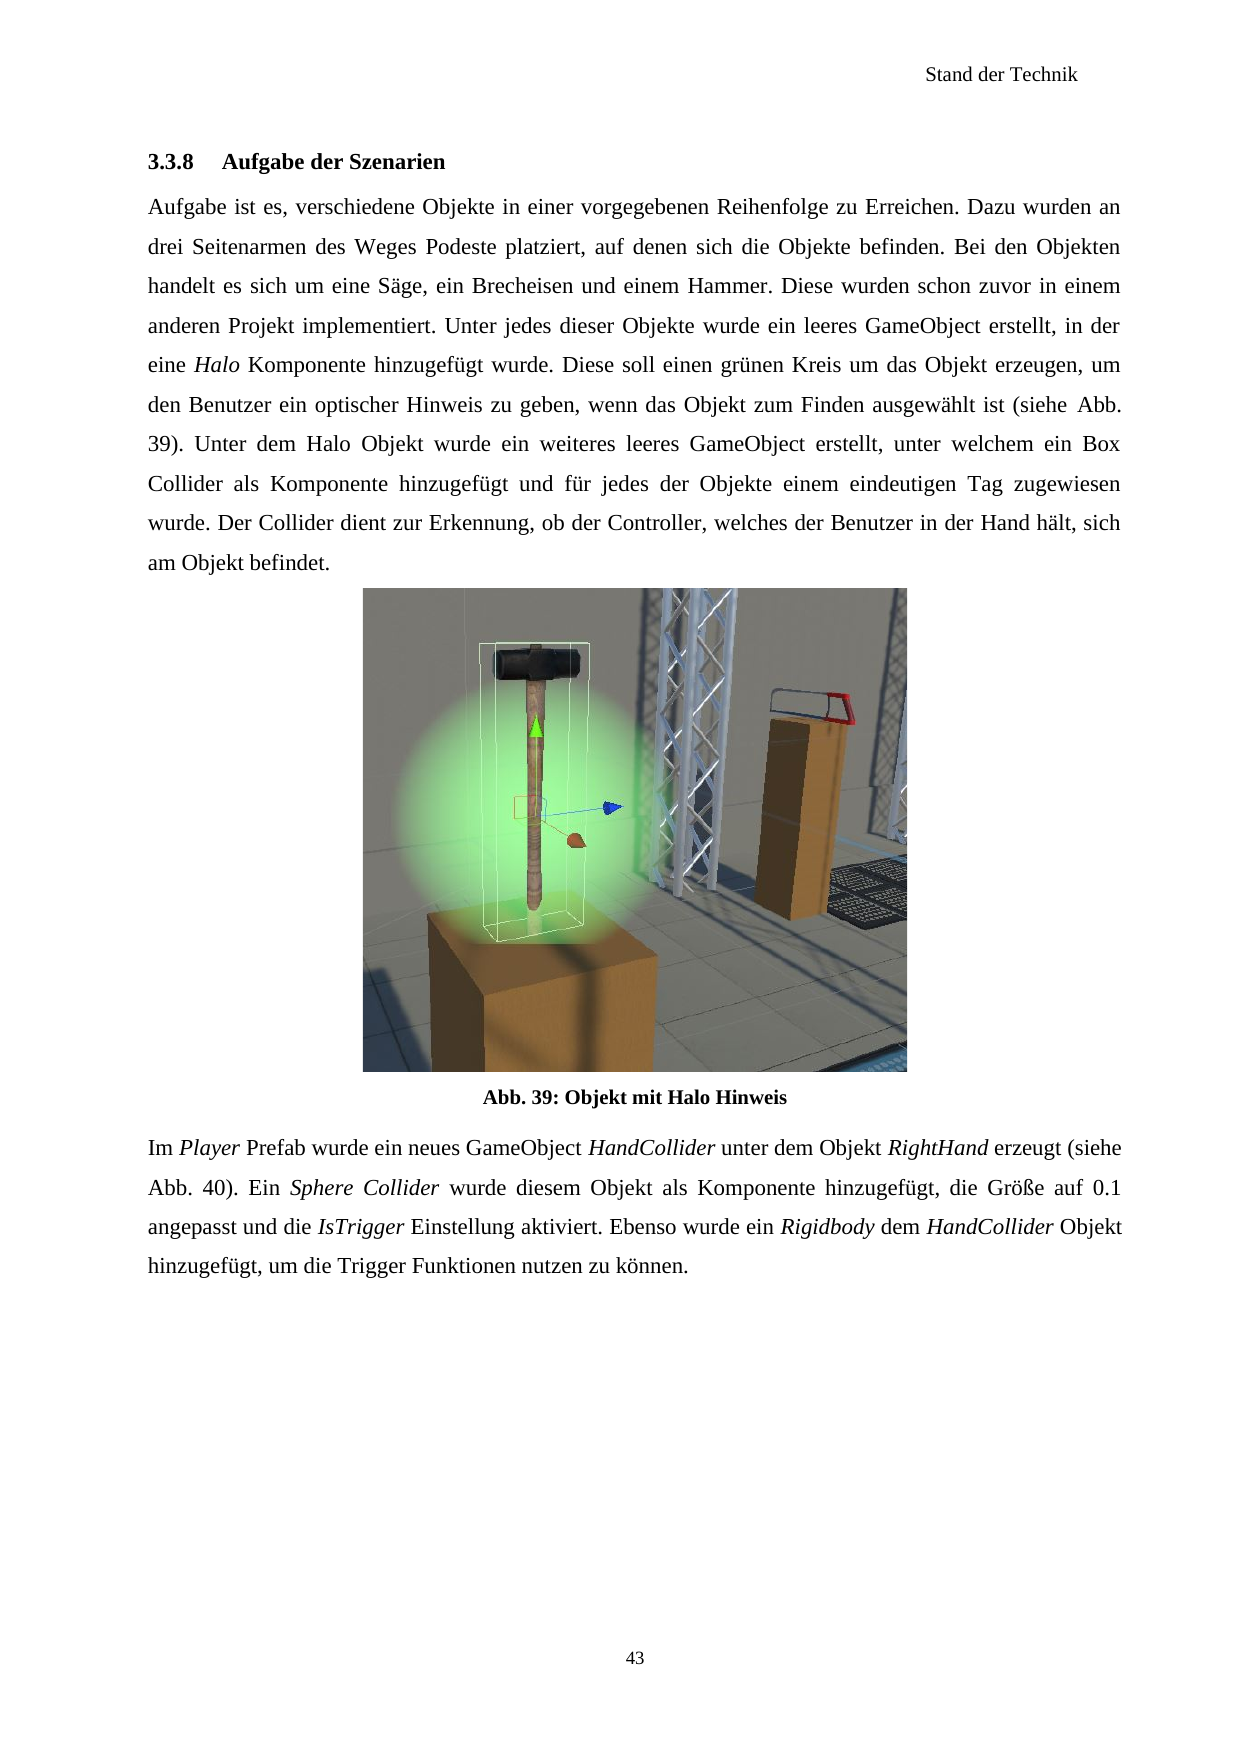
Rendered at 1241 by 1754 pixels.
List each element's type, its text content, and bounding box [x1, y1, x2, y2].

subtitle Aufgabe der Szenarien [148, 148, 1122, 174]
picture [362, 588, 908, 1072]
text Aufgabe ist es, verschiedene Objekte in einer vorgegebenen Reihenfolge zu Erreichen. Dazu wurden an drei Seitenarmen des Weges Podeste platziert, auf denen sich die Objekte befinden. Bei den Objekten handelt es sich um eine Säge, ein Brecheisen und einem Hammer. Diese wurden schon zuvor in einem anderen Projekt implementiert. Unter jedes dieser Objekte wurde ein leeres GameObject erstellt, in der eine Halo Komponente hinzugefügt wurde. Diese soll einen grünen Kreis um das Objekt erzeugen, um den Benutzer ein optischer Hinweis zu geben, wenn das Objekt zum Finden ausgewählt ist (siehe Abb. 39). Unter dem Halo Objekt wurde ein weiteres leeres GameObject erstellt, unter welchem ein Box Collider als Komponente hinzugefügt und für jedes der Objekte einem eindeutigen Tag zugewiesen wurde. Der Collider dient zur Erkennung, ob der Controller, welches der Benutzer in der Hand hält, sich am Objekt befindet. [148, 193, 1122, 575]
text Im Player Prefab wurde ein neues GameObject HandCollider unter dem Objekt RightHand erzeugt (siehe Abb. 40). Ein Sphere Collider wurde diesem Objekt als Komponente hinzugefügt, die Größe auf 0.1 angepasst und die IsTrigger Einstellung aktiviert. Ebenso wurde ein Rigidbody dem HandCollider Objekt hinzugefügt, um die Trigger Funktionen nutzen zu können. [148, 1134, 1122, 1279]
